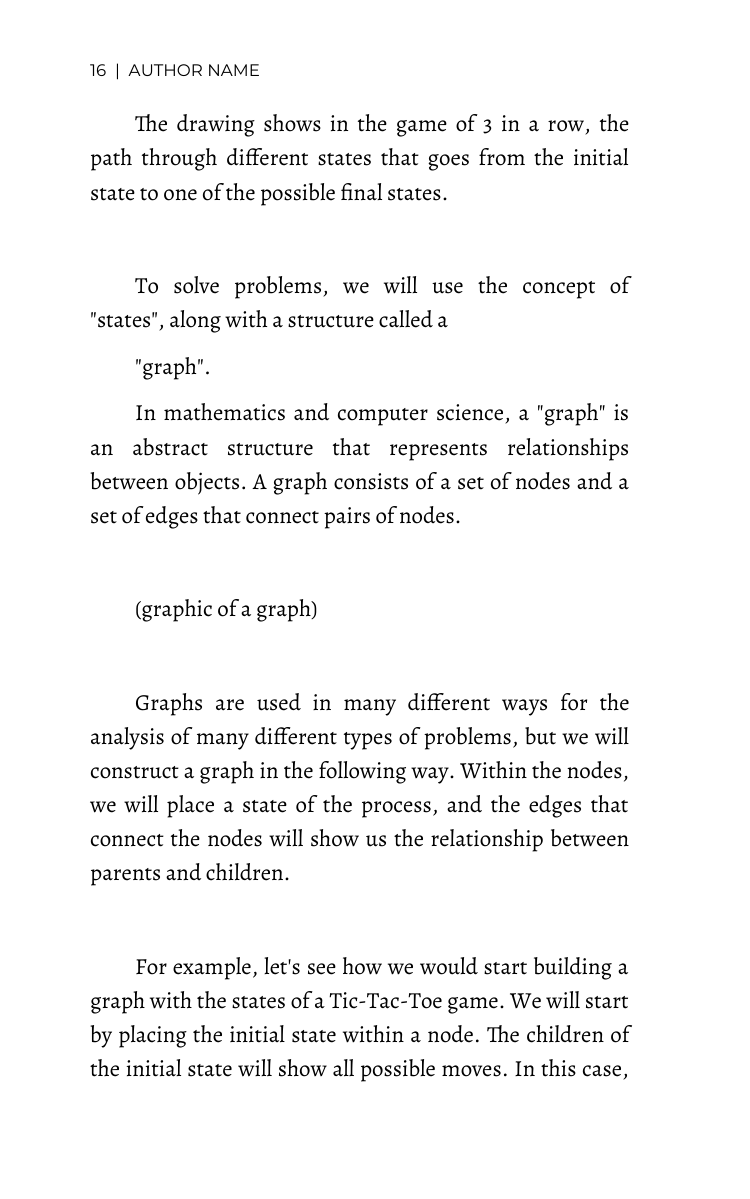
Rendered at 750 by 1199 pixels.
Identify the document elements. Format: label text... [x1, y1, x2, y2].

text In mathematics and computer science, a "graph" is an abstract structure that represents relationships between objects. A graph consists of a set of nodes and a set of edges that connect pairs of nodes. [90, 397, 630, 531]
text The drawing shows in the game of 3 in a row, the path through different states that goes from the initial state to one of the possible final states. [90, 108, 630, 208]
text To solve problems, we will use the concept of "states", along with a structure called a [90, 270, 630, 335]
text "graph". [90, 351, 630, 382]
text Graphs are used in many different ways for the analysis of many different types of problems, but we will construct a graph in the following way. Within the nodes, we will place a state of the process, and the edges that connect the nodes will show us the relationship between parents and children. [90, 687, 630, 888]
text (graphic of a graph) [90, 593, 630, 624]
